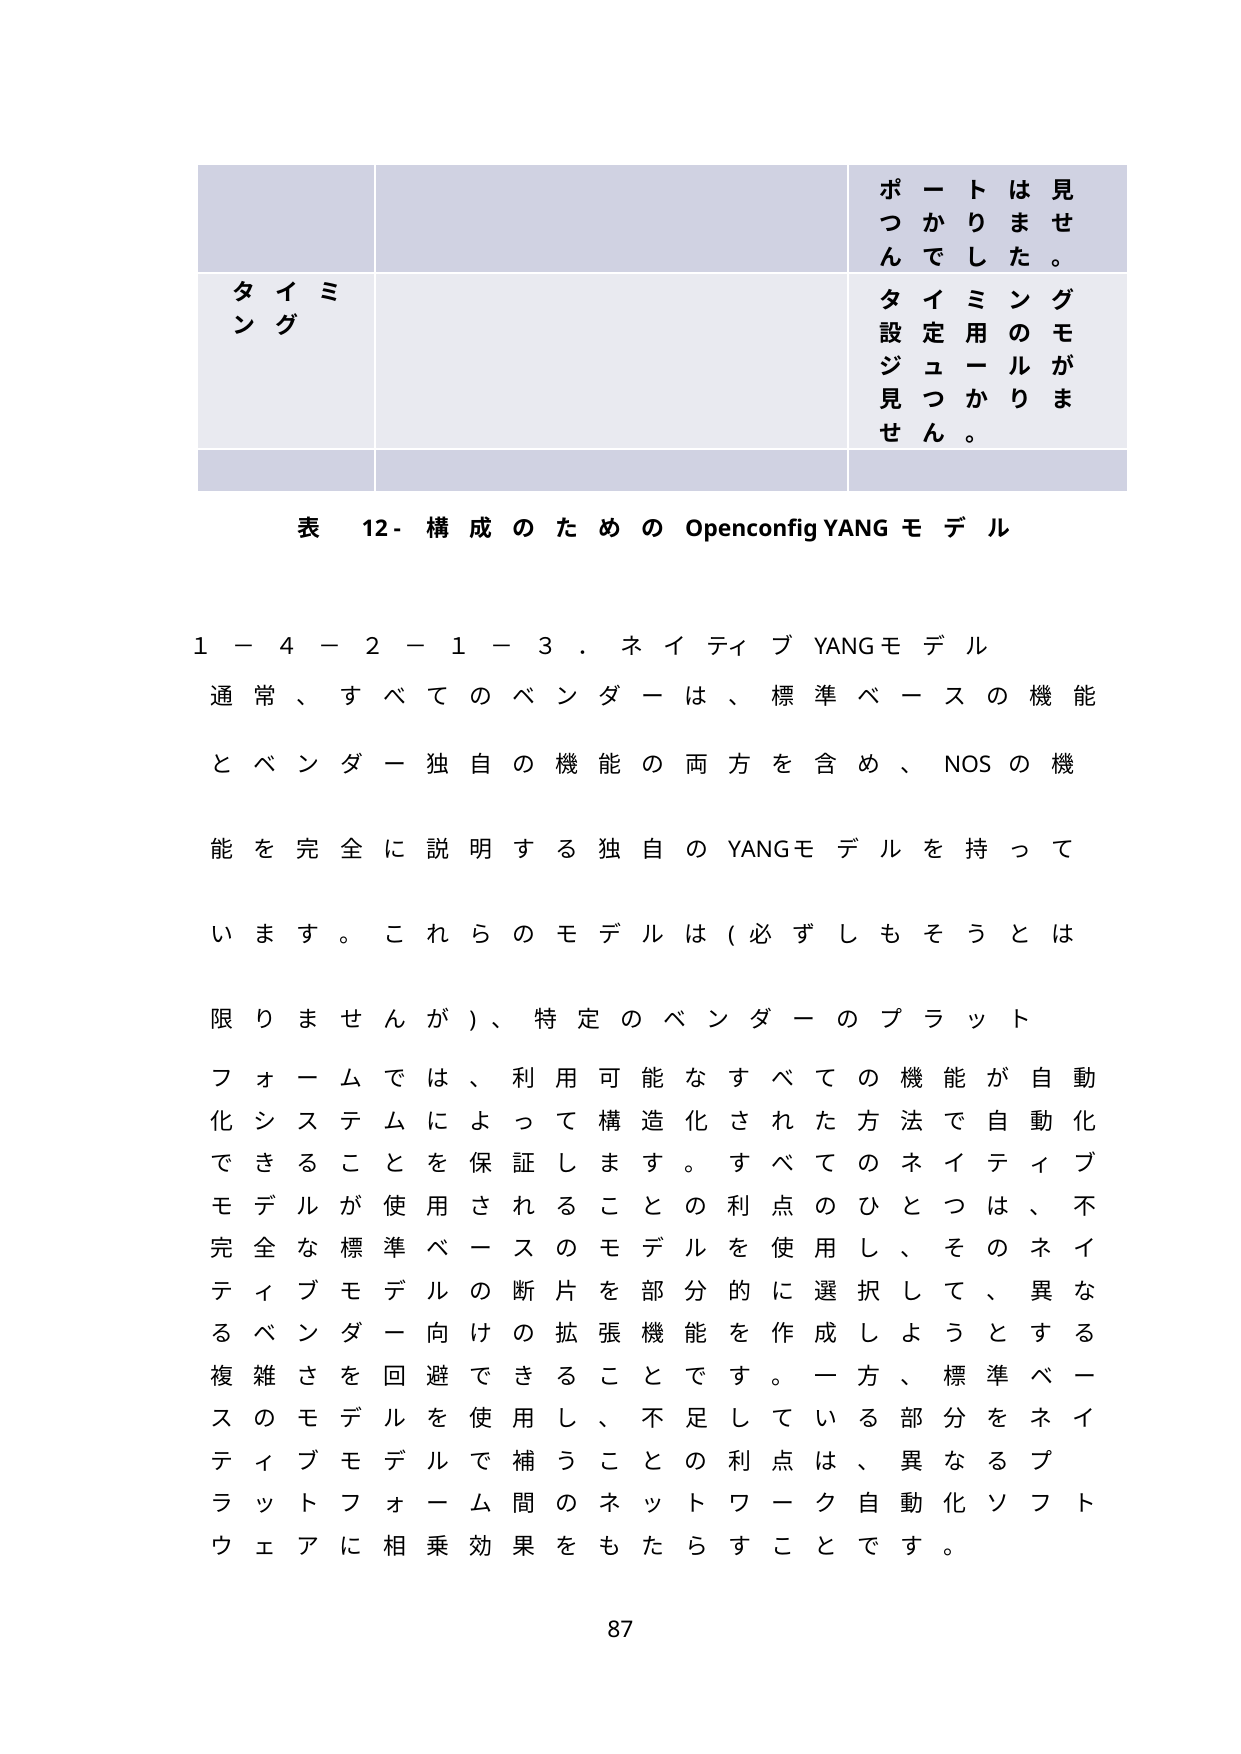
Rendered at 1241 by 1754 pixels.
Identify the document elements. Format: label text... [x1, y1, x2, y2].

table_cell [198, 450, 374, 491]
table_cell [849, 165, 1127, 272]
table_cell [376, 450, 847, 491]
table_cell タイミング設定用のモジュールが見つかりません。 [849, 274, 1127, 448]
table_cell タイミング [198, 274, 374, 448]
table_cell マルチキャスト [198, 165, 374, 272]
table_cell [376, 165, 847, 272]
table_cell [376, 274, 847, 448]
text １－４－２－１－３．ネイティブYANGモデル [168, 611, 1116, 678]
text 通常、すべてのベンダーは、標準ベースの機能とベンダー独自の機能の両方を含め、NOSの機能を完全に説明する独自のYANGモデルを持っています。これらのモデルは(必ずしもそうとは限りませんが)、特定のベンダーのプラットフォームでは、利用可能なすべての機能が自動化システムによって構造化された方法で自動化できることを保証します。すべてのネイティブモデルが使用されることの利点のひとつは、不完全な標準ベースのモデルを使用し、そのネイティブモデルの断片を部分的に選択して、異なるベンダー向けの拡張機能を作成しようとする複雑さを回避できることです。一方、標準ベースのモデルを使用し、不足している部分をネイティブモデルで補うことの利点は、異なるプラットフォーム間のネットワーク自動化ソフトウェアに相乗効果をもたらすことです。 [198, 678, 1116, 1561]
text 表 12 - 構成のためのOpenconfig YANGモデル [198, 494, 1116, 560]
table_cell [849, 450, 1127, 491]
